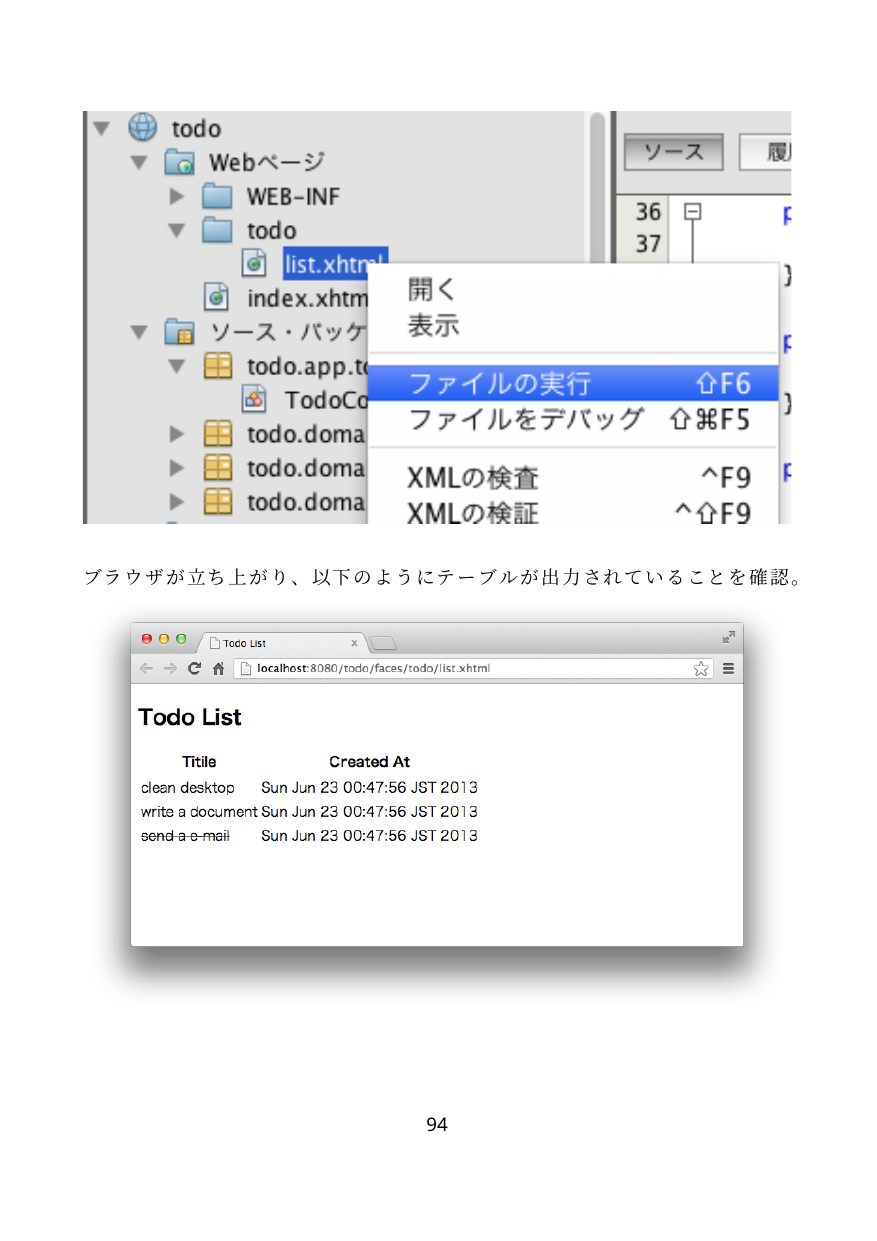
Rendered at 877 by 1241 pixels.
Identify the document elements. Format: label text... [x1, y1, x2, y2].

picture [82, 111, 792, 524]
picture [82, 592, 792, 1014]
text ブラウザが立ち上がり、以下のようにテーブルが出力されていることを確認。 [83, 561, 791, 592]
